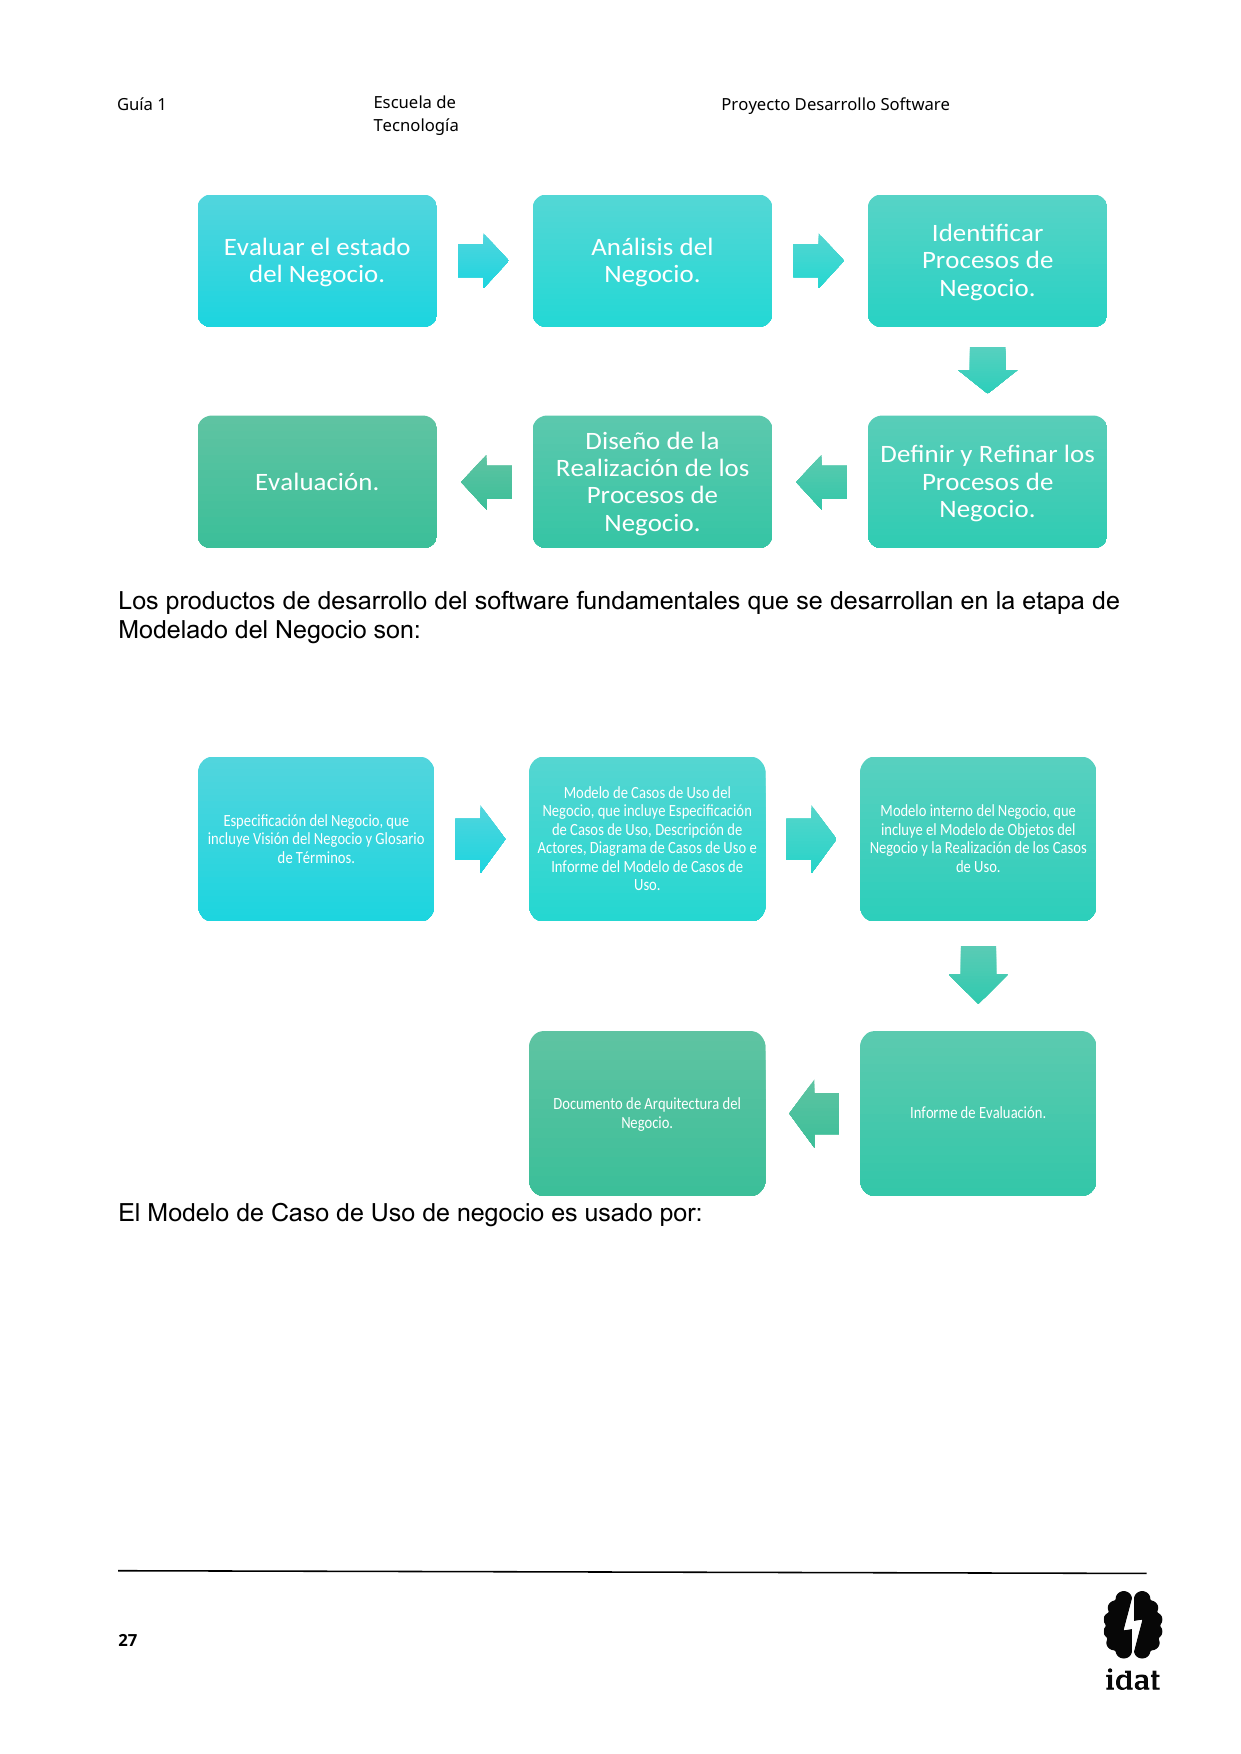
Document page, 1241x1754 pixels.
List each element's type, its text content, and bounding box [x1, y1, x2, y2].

text El Modelo de Caso de Uso de negocio es usado por: [118, 1198, 1122, 1226]
text Los productos de desarrollo del software fundamentales que se desarrollan en la etapa de Modelado del Negocio son: [118, 586, 1122, 644]
picture [1103, 1591, 1163, 1690]
